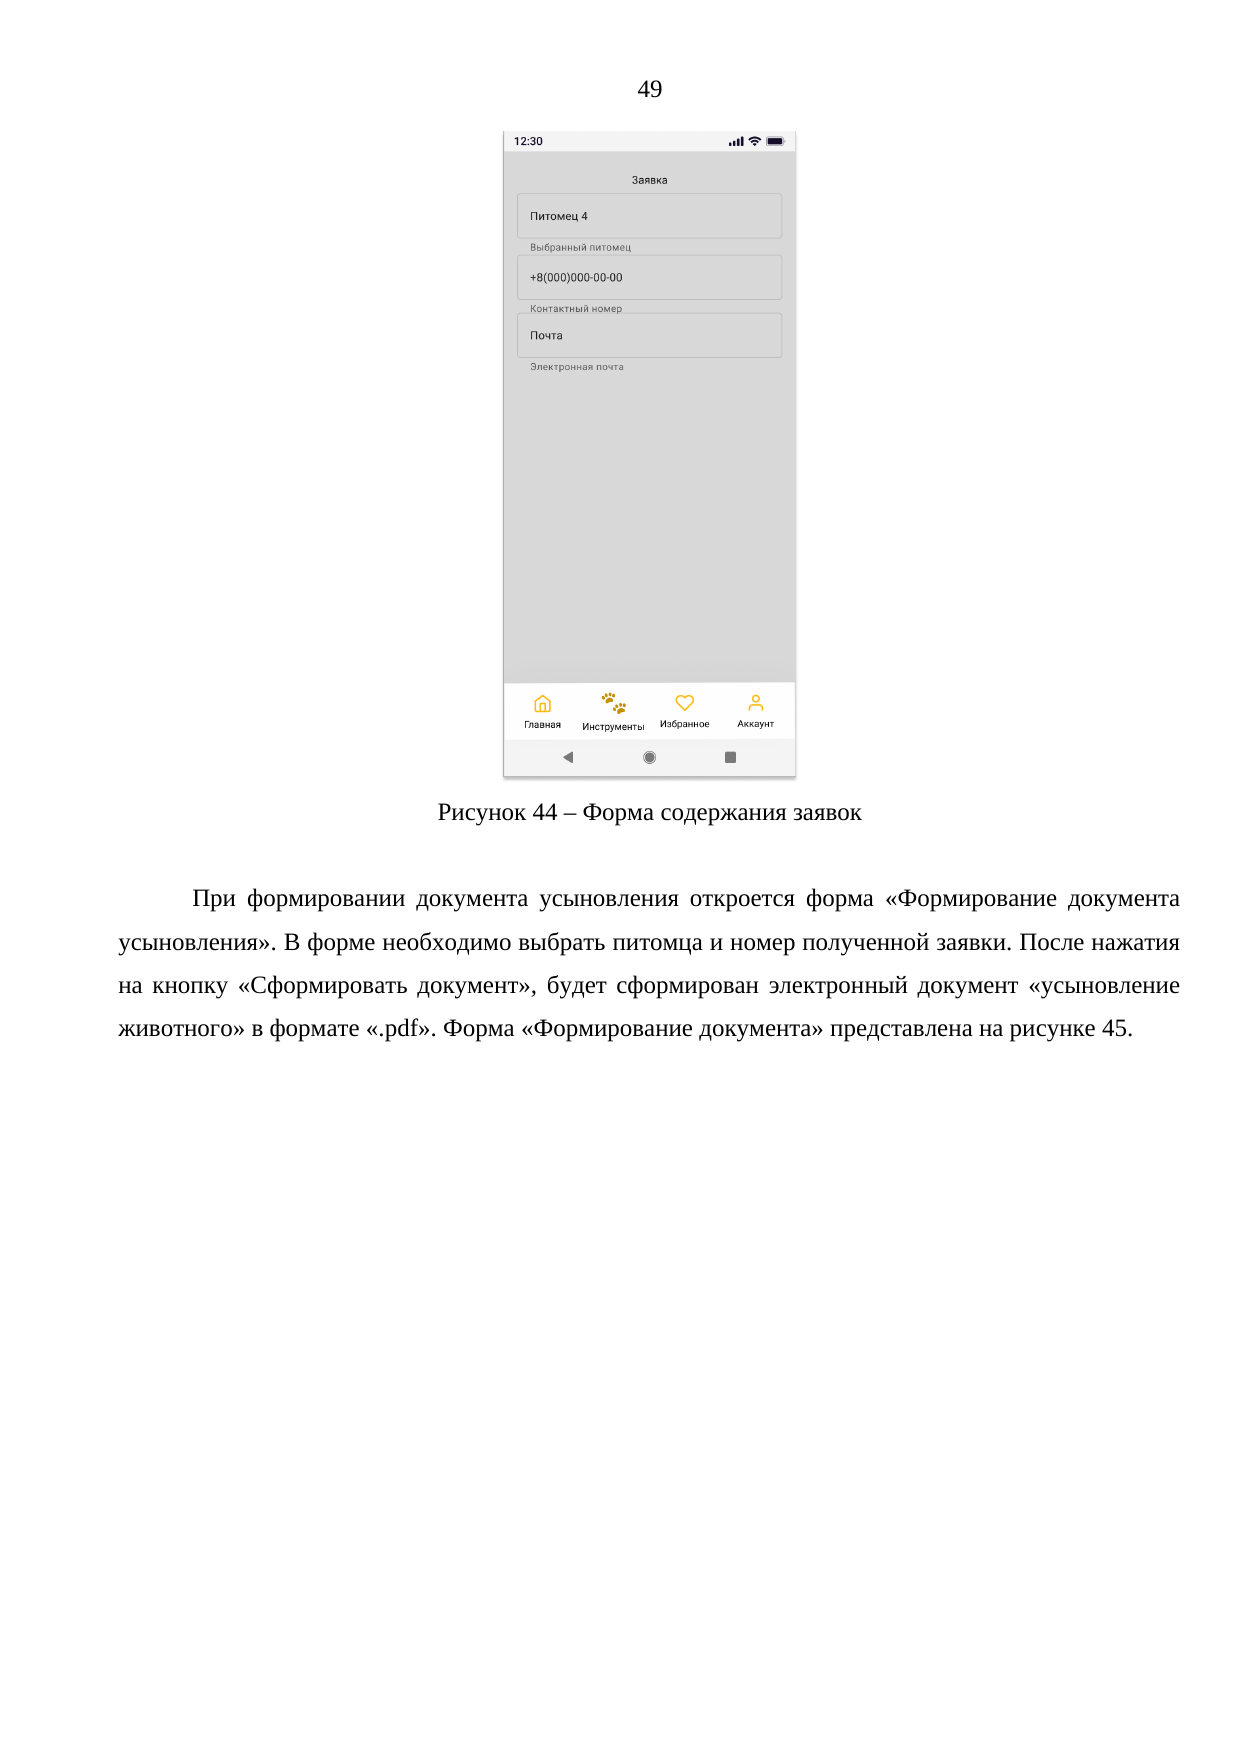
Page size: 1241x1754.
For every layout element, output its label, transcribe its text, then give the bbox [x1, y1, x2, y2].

text При формировании документа усыновления откроется форма «Формирование документа усыновления». В форме необходимо выбрать питомца и номер полученной заявки. После нажатия на кнопку «Сформировать документ», будет сформирован электронный документ «усыновление животного» в формате «.pdf». Форма «Формирование документа» представлена на рисунке 45. [118, 883, 1181, 1042]
text Рисунок 44 – Форма содержания заявок [118, 797, 1181, 826]
picture [500, 131, 799, 783]
